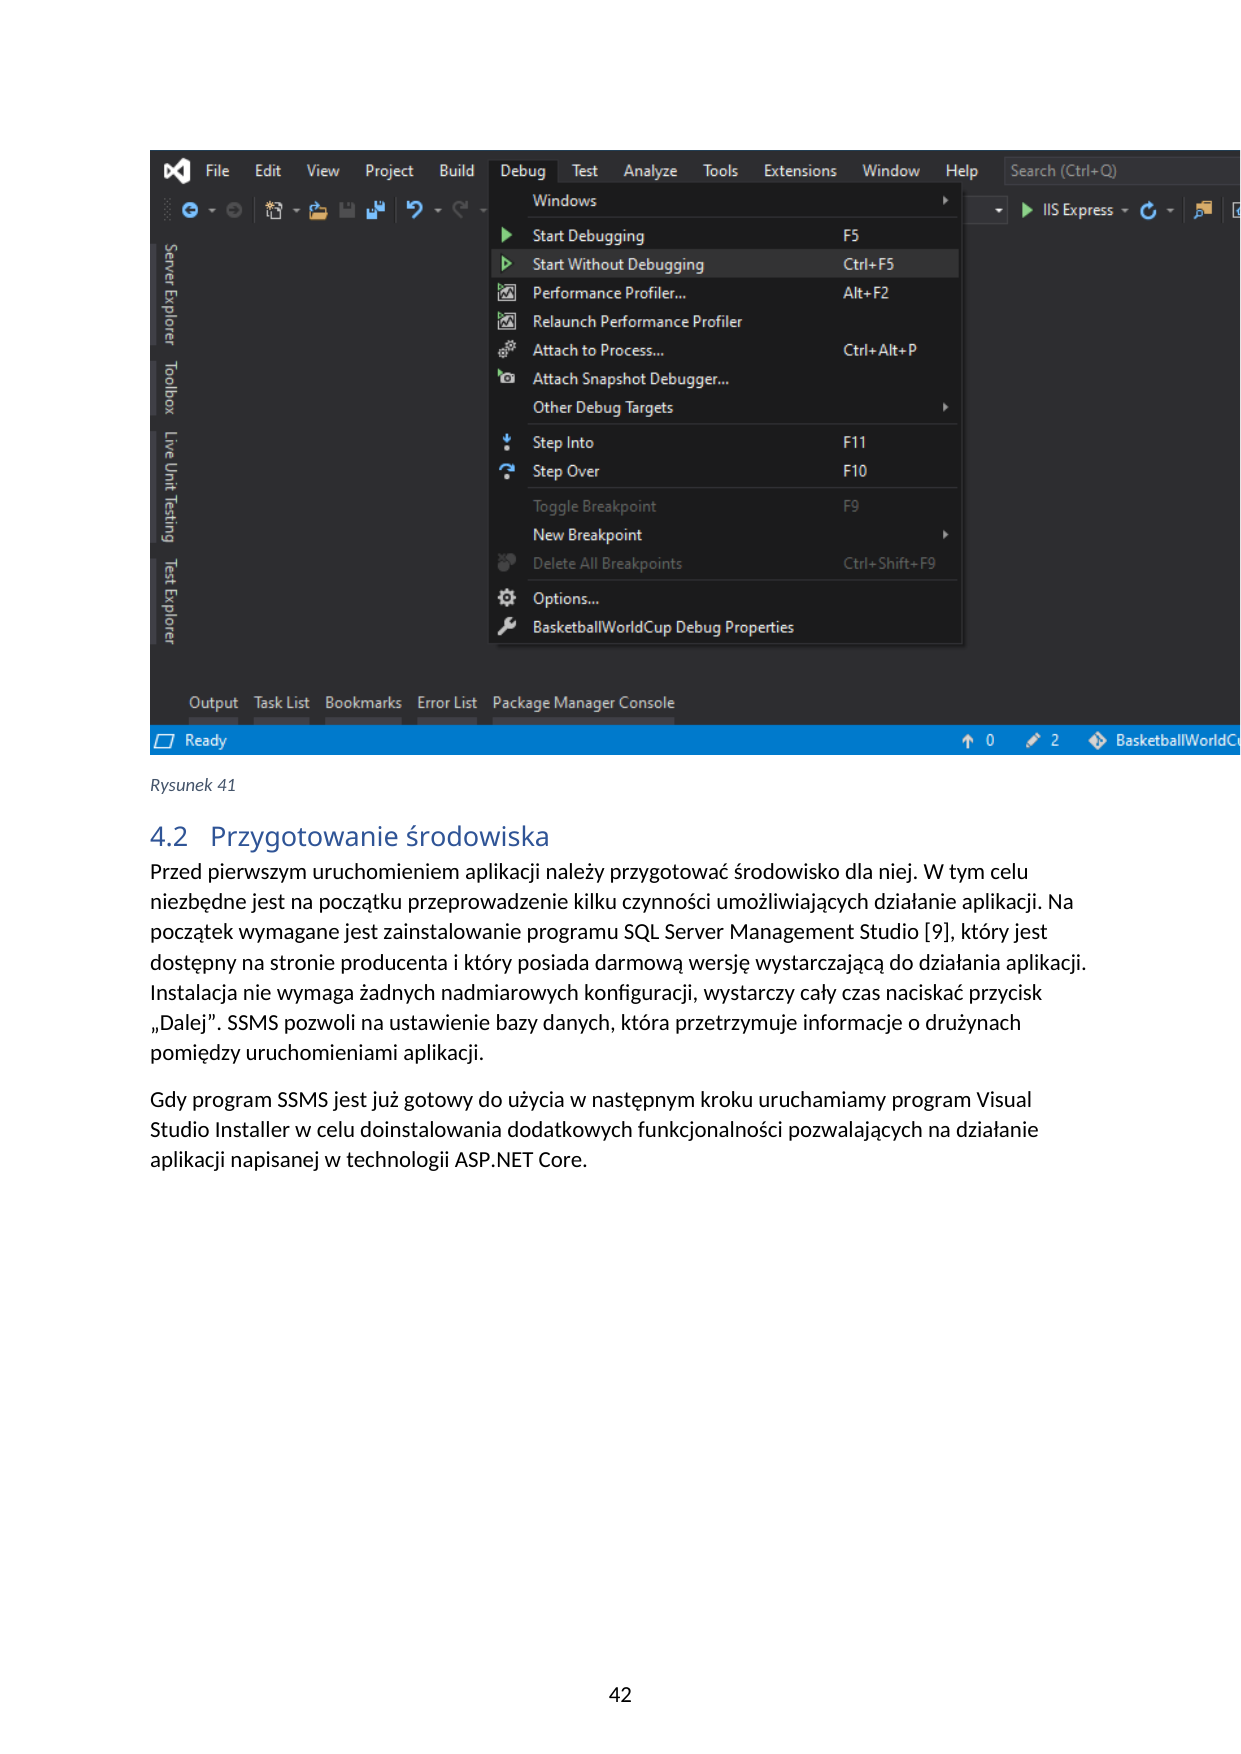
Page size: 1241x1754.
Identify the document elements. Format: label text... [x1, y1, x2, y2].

text Gdy program SSMS jest już gotowy do użycia w następnym kroku uruchamiamy program Visual Studio Installer w celu doinstalowania dodatkowych funkcjonalności pozwalających na działanie aplikacji napisanej w technologii ASP.NET Core. [150, 1085, 1090, 1174]
picture [150, 150, 1241, 755]
text Przed pierwszym uruchomieniem aplikacji należy przygotować środowisko dla niej. W tym celu niezbędne jest na początku przeprowadzenie kilku czynności umożliwiających działanie aplikacji. Na początek wymagane jest zainstalowanie programu SQL Server Management Studio [9], który jest dostępny na stronie producenta i który posiada darmową wersję wystarczającą do działania aplikacji. Instalacja nie wymaga żadnych nadmiarowych konfiguracji, wystarczy cały czas naciskać przycisk „Dalej”. SSMS pozwoli na ustawienie bazy danych, która przetrzymuje informacje o drużynach pomiędzy uruchomieniami aplikacji. [150, 857, 1090, 1066]
subtitle Przygotowanie środowiska [150, 817, 1090, 854]
